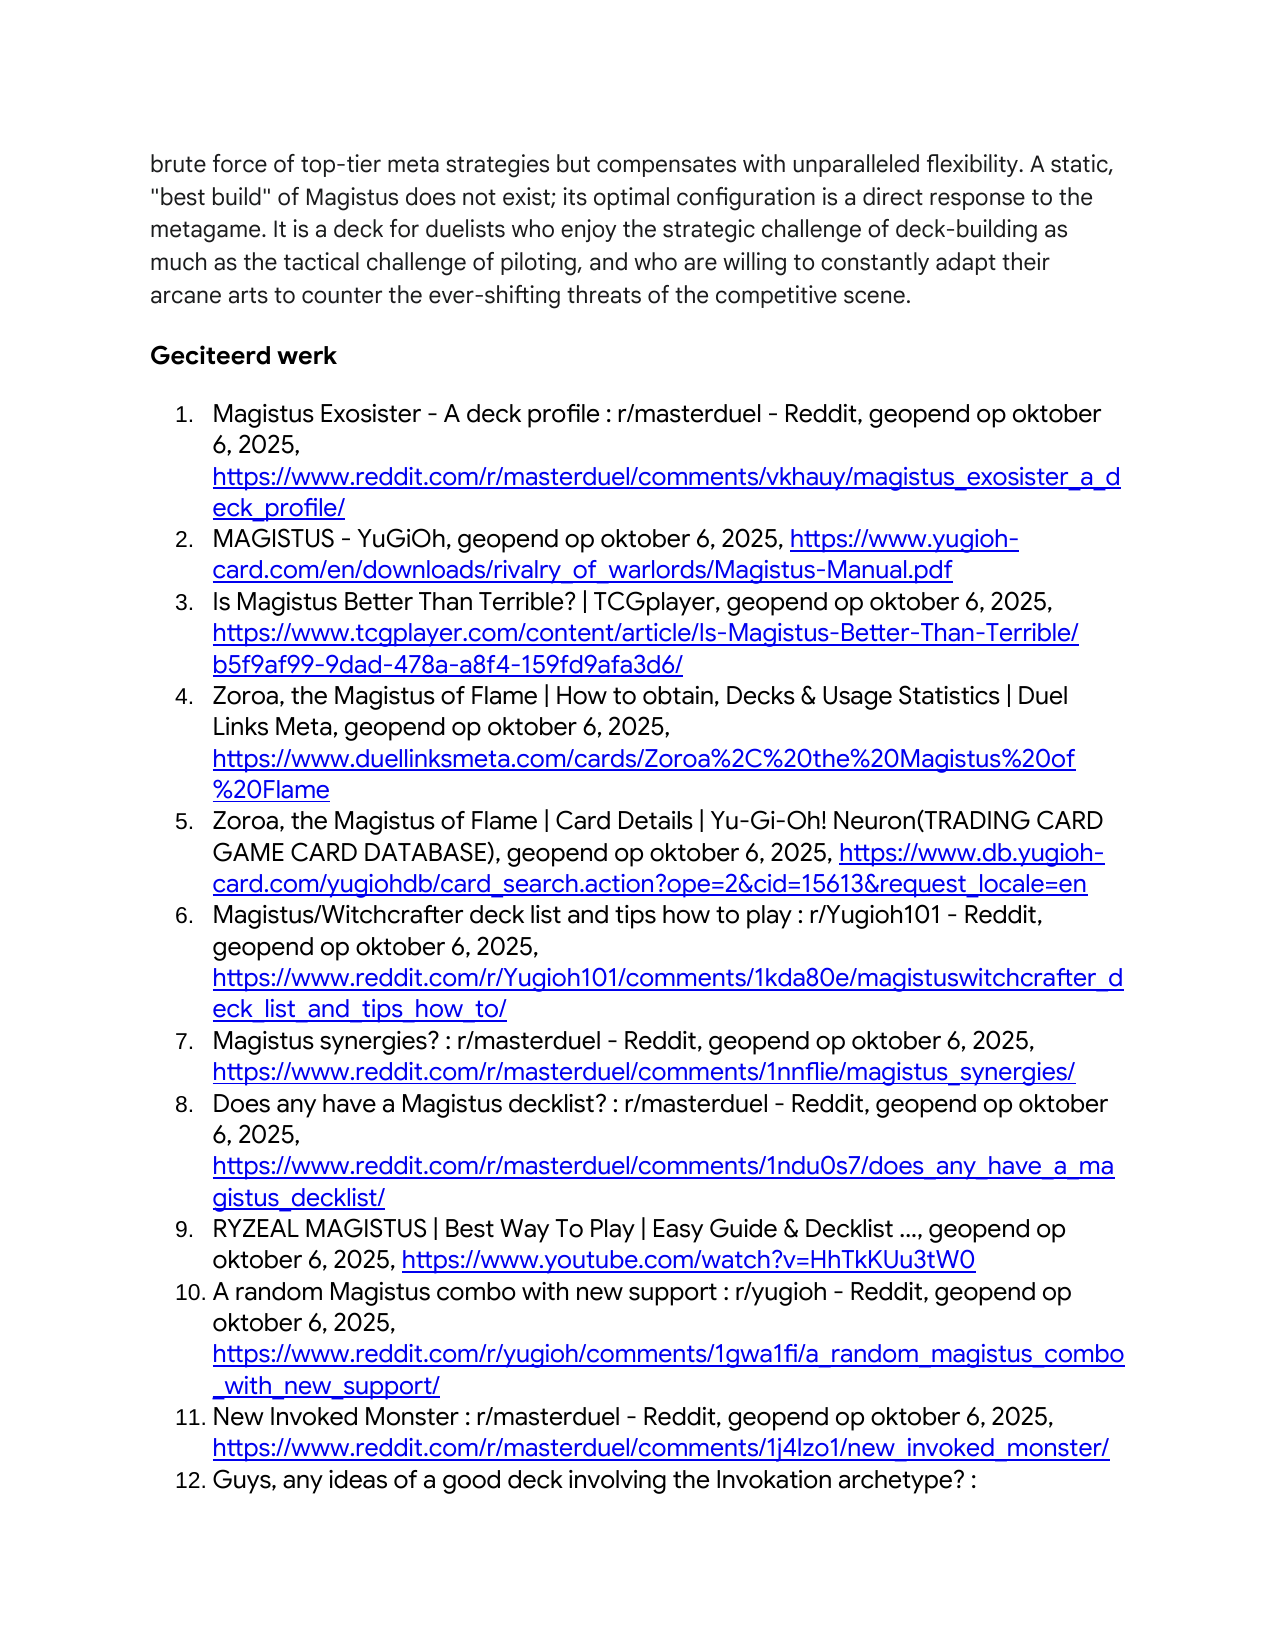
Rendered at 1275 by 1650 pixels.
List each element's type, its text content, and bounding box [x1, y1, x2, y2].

list Magistus synergies? : r/masterduel - Reddit, geopend op oktober 6, 2025, https://www.reddit.com/r/masterduel/comments/1nnflie/magistus_synergies/ [175, 1025, 1125, 1088]
list Magistus/Witchcrafter deck list and tips how to play : r/Yugioh101 - Reddit, geopend op oktober 6, 2025, https://www.reddit.com/r/Yugioh101/comments/1kda80e/magistuswitchcrafter_deck_list_and_tips_how_to/ [175, 900, 1125, 1025]
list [175, 1464, 1125, 1495]
list MAGISTUS - YuGiOh, geopend op oktober 6, 2025, https://www.yugioh-card.com/en/downloads/rivalry_of_warlords/Magistus-Manual.pdf [175, 523, 1125, 586]
list Zoroa, the Magistus of Flame | How to obtain, Decks & Usage Statistics | Duel Links Meta, geopend op oktober 6, 2025, https://www.duellinksmeta.com/cards/Zoroa%2C%20the%20Magistus%20of%20Flame [175, 680, 1125, 806]
subtitle Geciteerd werk [150, 340, 1125, 371]
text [150, 150, 1125, 309]
list Does any have a Magistus decklist? : r/masterduel - Reddit, geopend op oktober 6, 2025, https://www.reddit.com/r/masterduel/comments/1ndu0s7/does_any_have_a_magistus_decklist/ [175, 1088, 1125, 1213]
list A random Magistus combo with new support : r/yugioh - Reddit, geopend op oktober 6, 2025, https://www.reddit.com/r/yugioh/comments/1gwa1fi/a_random_magistus_combo_with_new_support/ [175, 1276, 1125, 1401]
list New Invoked Monster : r/masterduel - Reddit, geopend op oktober 6, 2025, https://www.reddit.com/r/masterduel/comments/1j4lzo1/new_invoked_monster/ [175, 1401, 1125, 1464]
list RYZEAL MAGISTUS | Best Way To Play | Easy Guide & Decklist ..., geopend op oktober 6, 2025, https://www.youtube.com/watch?v=HhTkKUu3tW0 [175, 1213, 1125, 1276]
list Zoroa, the Magistus of Flame | Card Details | Yu-Gi-Oh! Neuron(TRADING CARD GAME CARD DATABASE), geopend op oktober 6, 2025, https://www.db.yugioh-card.com/yugiohdb/card_search.action?ope=2&cid=15613&request_locale=en [175, 806, 1125, 900]
list Is Magistus Better Than Terrible? | TCGplayer, geopend op oktober 6, 2025, https://www.tcgplayer.com/content/article/Is-Magistus-Better-Than-Terrible/b5f9af99-9dad-478a-a8f4-159fd9afa3d6/ [175, 586, 1125, 680]
list Magistus Exosister - A deck profile : r/masterduel - Reddit, geopend op oktober 6, 2025, https://www.reddit.com/r/masterduel/comments/vkhauy/magistus_exosister_a_deck_profile/ [175, 398, 1125, 523]
